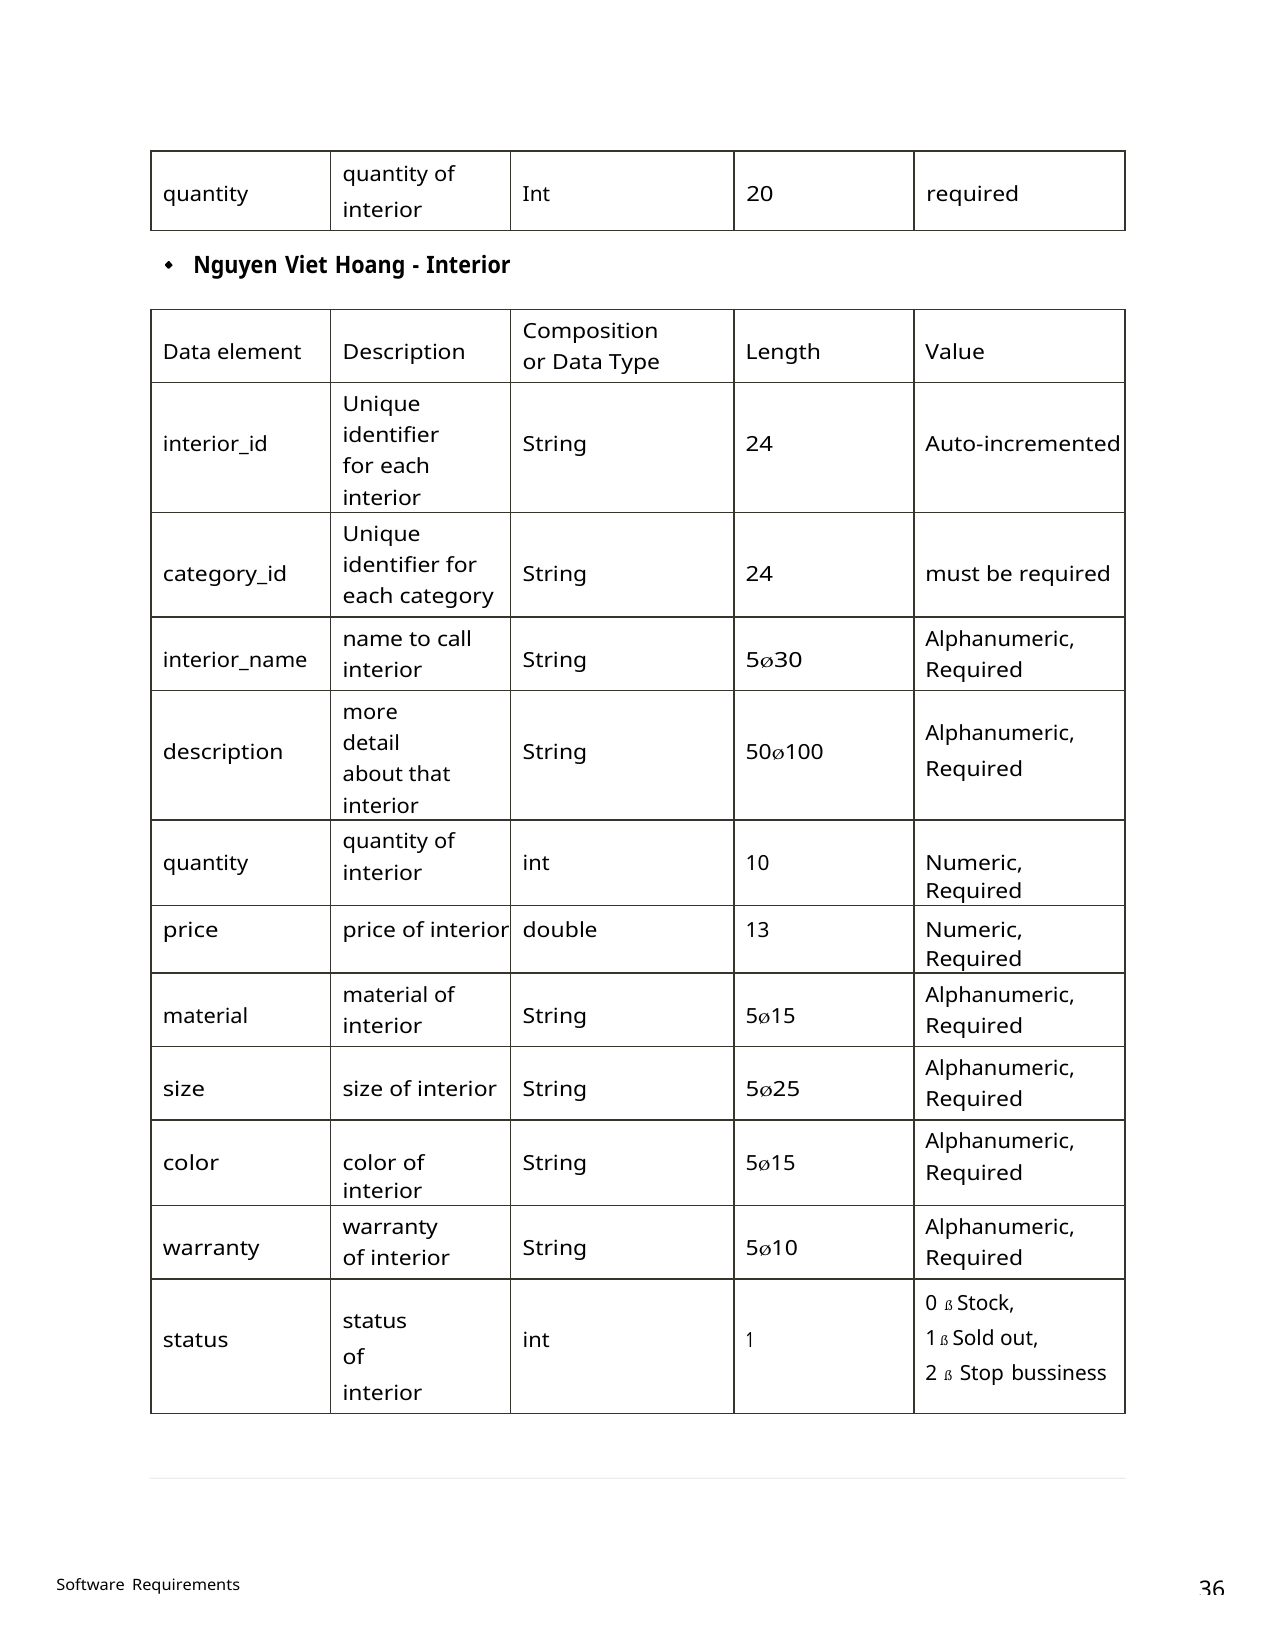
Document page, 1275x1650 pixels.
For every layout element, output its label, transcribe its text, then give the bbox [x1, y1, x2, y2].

table_cell Alphanumeric, Required [915, 691, 1124, 819]
table_header Length [735, 310, 913, 382]
table_cell Alphanumeric, Required [915, 974, 1124, 1046]
table_header Description [331, 310, 510, 382]
table_cell 530 [735, 618, 913, 689]
table_cell String [511, 383, 733, 511]
table_cell quantity of interior [331, 821, 510, 905]
table_cell 1 [735, 1280, 913, 1413]
table_cell Alphanumeric, Required [915, 1121, 1124, 1204]
table_cell 525 [735, 1047, 913, 1119]
table_cell size [152, 1047, 330, 1119]
table_cell interior_id [152, 383, 330, 511]
table_cell String [511, 1206, 733, 1278]
table_header Int [511, 152, 733, 230]
table_cell String [511, 1121, 733, 1204]
table_cell  Stock,  Sold out,  Stop bussiness [915, 1280, 1124, 1413]
table_header quantity of interior [331, 152, 510, 230]
table_cell status of interior [331, 1280, 510, 1413]
table_cell color [152, 1121, 330, 1204]
table_cell price [152, 906, 330, 972]
table_cell warranty [152, 1206, 330, 1278]
table_cell Auto-incremented [915, 383, 1124, 511]
table_cell status [152, 1280, 330, 1413]
table_cell interior_name [152, 618, 330, 689]
table_cell String [511, 974, 733, 1046]
table_cell Alphanumeric, Required [915, 1206, 1124, 1278]
table_header quantity [152, 152, 330, 230]
table_cell size of interior [331, 1047, 510, 1119]
table_cell int [511, 1280, 733, 1413]
table_header required [915, 152, 1124, 230]
table_cell Unique identifier for each interior [331, 383, 510, 511]
table_cell warranty of interior [331, 1206, 510, 1278]
table_cell 50100 [735, 691, 913, 819]
table_cell quantity [152, 821, 330, 905]
table_header 20 [735, 152, 913, 230]
table_cell 515 [735, 1121, 913, 1204]
table_cell material of interior [331, 974, 510, 1046]
table_cell price of interior [331, 906, 510, 972]
table_cell Numeric, Required [915, 906, 1124, 972]
table_cell description [152, 691, 330, 819]
text Nguyen Viet Hoang - Interior [193, 248, 1137, 280]
table_cell String [511, 691, 733, 819]
table_cell 510 [735, 1206, 913, 1278]
table_cell Alphanumeric, Required [915, 1047, 1124, 1119]
table_header Value [915, 310, 1124, 382]
table_cell Numeric, Required [915, 821, 1124, 905]
table_cell 24 [735, 383, 913, 511]
table_header Composition or Data Type [511, 310, 733, 382]
table_cell material [152, 974, 330, 1046]
table_header Data element [152, 310, 330, 382]
table_cell double [511, 906, 733, 972]
table_cell must be required [915, 513, 1124, 616]
table_cell 10 [735, 821, 913, 905]
table_cell 13 [735, 906, 913, 972]
table_cell 515 [735, 974, 913, 1046]
table_cell 24 [735, 513, 913, 616]
table_cell color of interior [331, 1121, 510, 1204]
table_cell category_id [152, 513, 330, 616]
table_cell Alphanumeric, Required [915, 618, 1124, 689]
table_cell String [511, 618, 733, 689]
table_cell name to call interior [331, 618, 510, 689]
table_cell String [511, 1047, 733, 1119]
table_cell more detail about that interior [331, 691, 510, 819]
table_cell String [511, 513, 733, 616]
table_cell int [511, 821, 733, 905]
table_cell Unique identifier for each category [331, 513, 510, 616]
